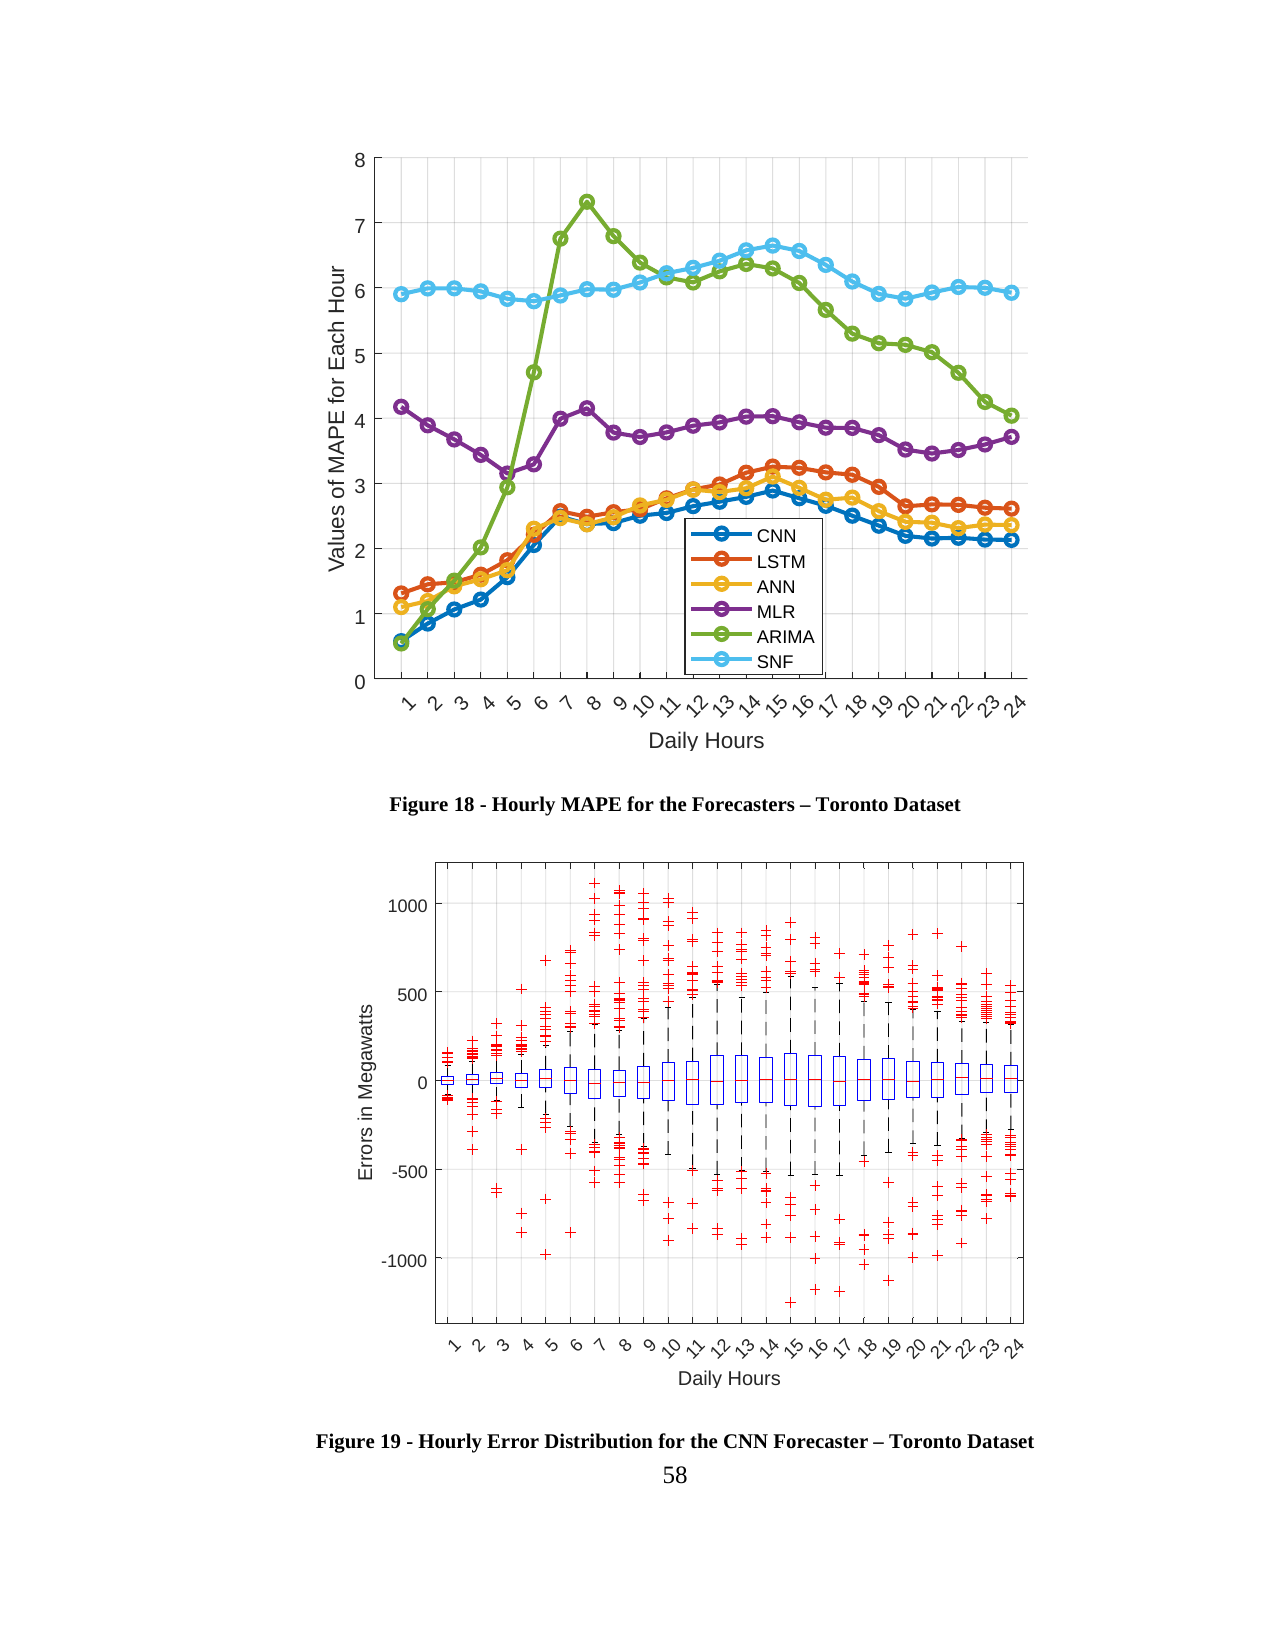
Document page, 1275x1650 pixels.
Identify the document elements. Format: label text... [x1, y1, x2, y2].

text Figure 19 - Hourly Error Distribution for the CNN Forecaster – Toronto Dataset [225, 1429, 1125, 1453]
text Figure 18 - Hourly MAPE for the Forecasters – Toronto Dataset [225, 792, 1125, 816]
